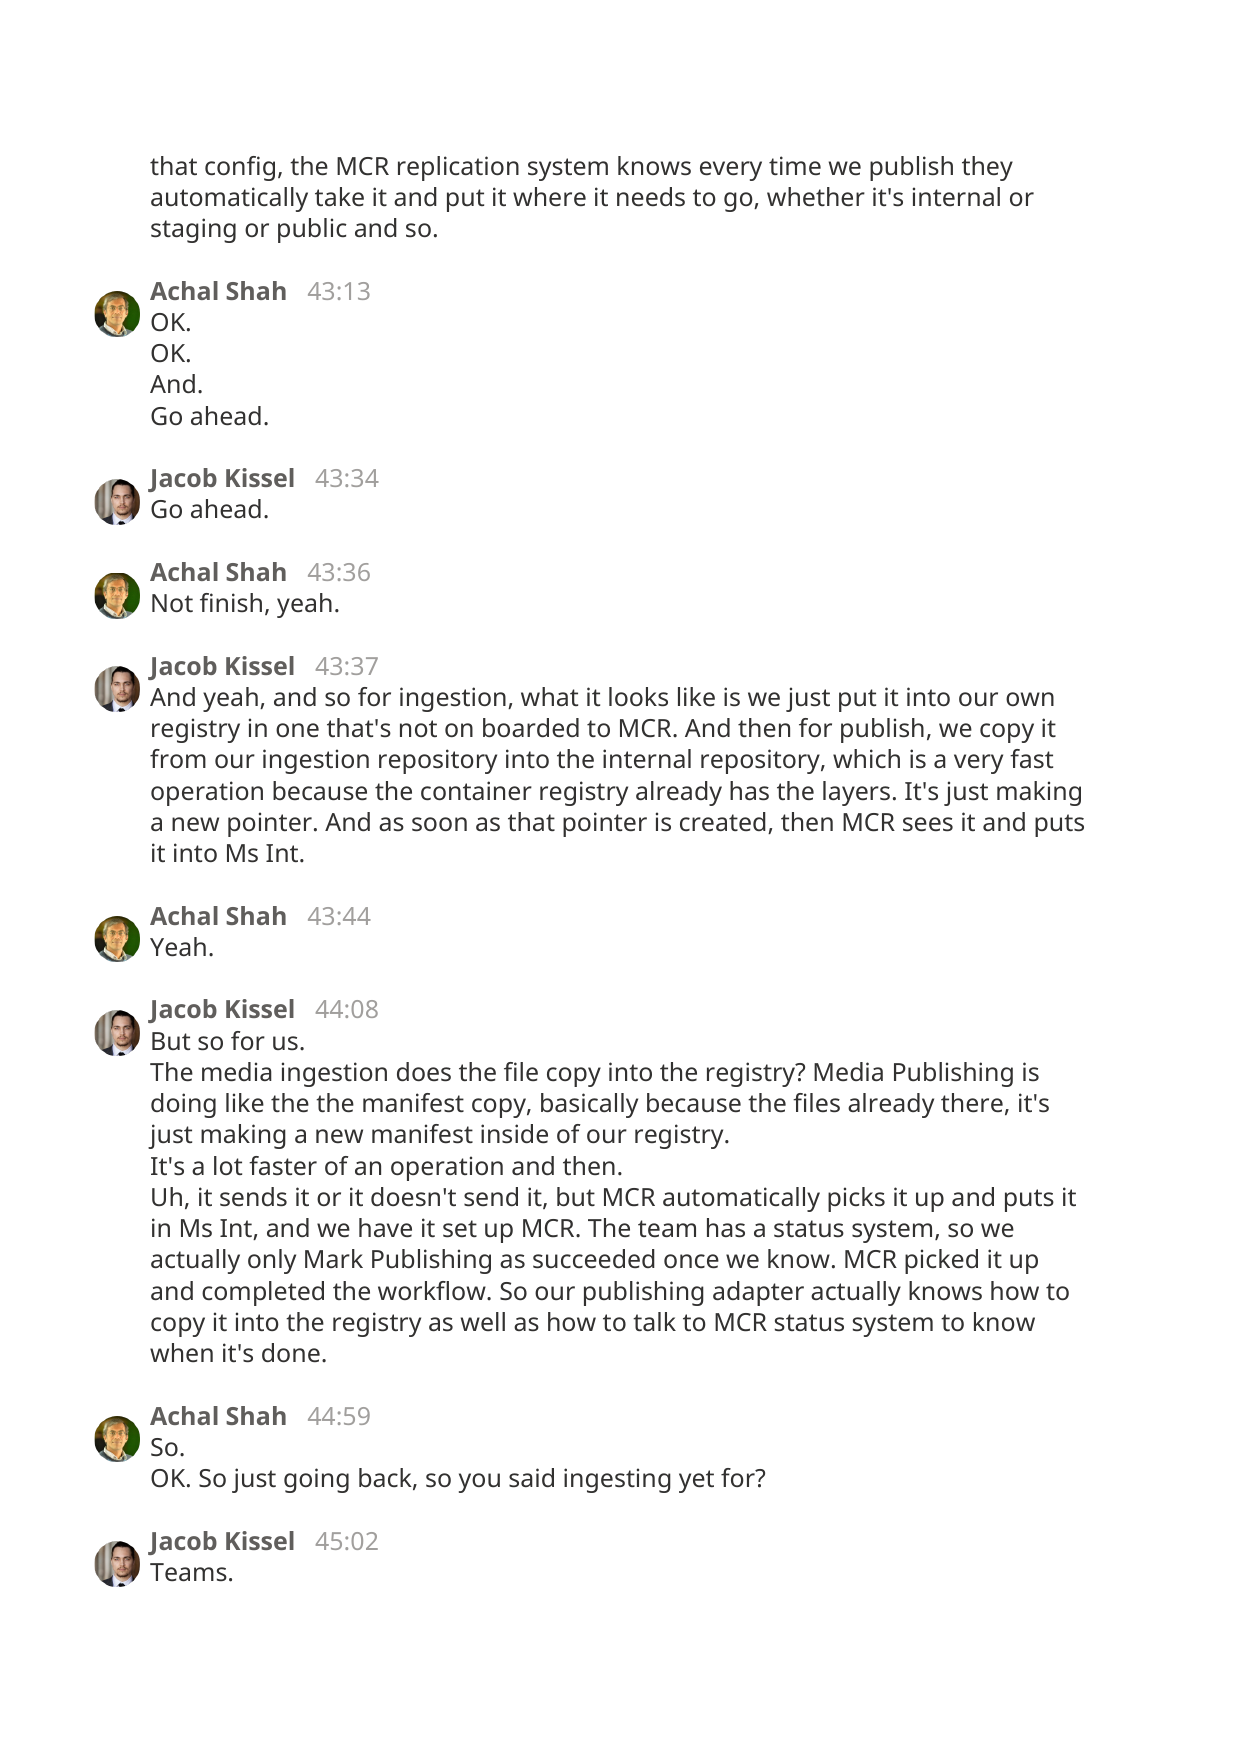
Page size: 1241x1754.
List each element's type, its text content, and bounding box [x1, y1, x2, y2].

picture [94, 1010, 140, 1056]
picture [94, 1416, 140, 1462]
picture [94, 573, 140, 619]
text Jacob Kissel 45:02 Teams. [150, 1494, 1090, 1587]
text Jacob Kissel 43:34 Go ahead. [150, 431, 1090, 525]
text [150, 150, 1090, 244]
picture [94, 666, 140, 712]
text Jacob Kissel 44:08 But so for us. The media ingestion does the file copy into the registry? Media Publishing is doing like the the manifest copy, basically because the files already there, it's just making a new manifest inside of our registry. It's a lot faster of an operation and then. Uh, it sends it or it doesn't send it, but MCR automatically picks it up and puts it in Ms Int, and we have it set up MCR. The team has a status system, so we actually only Mark Publishing as succeeded once we know. MCR picked it up and completed the workflow. So our publishing adapter actually knows how to copy it into the registry as well as how to talk to MCR status system to know when it's done. [150, 962, 1090, 1369]
text Achal Shah 43:13 OK. OK. And. Go ahead. [150, 244, 1090, 431]
picture [94, 479, 140, 525]
picture [94, 291, 140, 337]
text Achal Shah 43:36 Not finish, yeah. [150, 525, 1090, 619]
picture [94, 916, 140, 962]
text Achal Shah 43:44 Yeah. [150, 869, 1090, 962]
text Jacob Kissel 43:37 And yeah, and so for ingestion, what it looks like is we just put it into our own registry in one that's not on boarded to MCR. And then for publish, we copy it from our ingestion repository into the internal repository, which is a very fast operation because the container registry already has the layers. It's just making a new pointer. And as soon as that pointer is created, then MCR sees it and puts it into Ms Int. [150, 619, 1090, 869]
picture [94, 1541, 140, 1587]
text Achal Shah 44:59 So. OK. So just going back, so you said ingesting yet for? [150, 1369, 1090, 1494]
